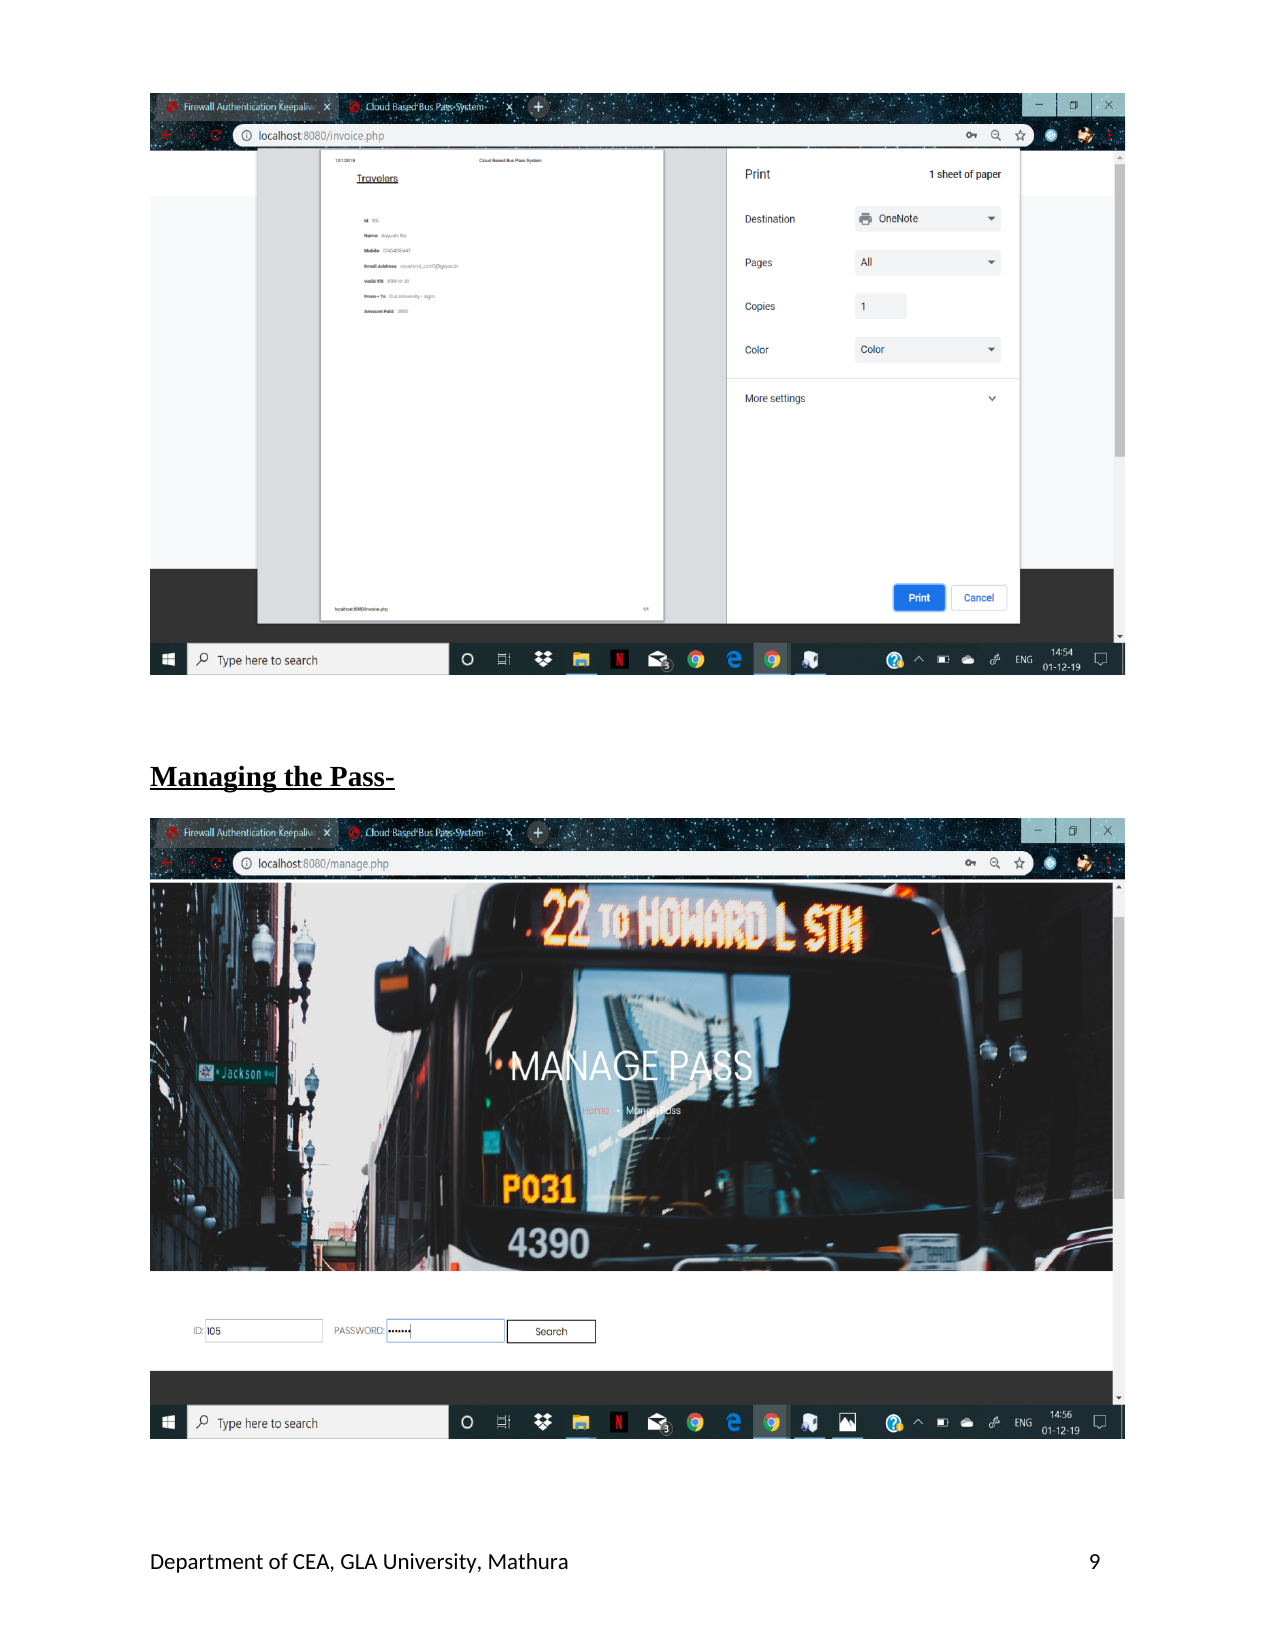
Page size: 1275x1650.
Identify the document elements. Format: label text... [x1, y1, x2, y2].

picture [150, 93, 1125, 675]
text Managing the Pass- [150, 759, 1125, 792]
picture [150, 818, 1125, 1439]
